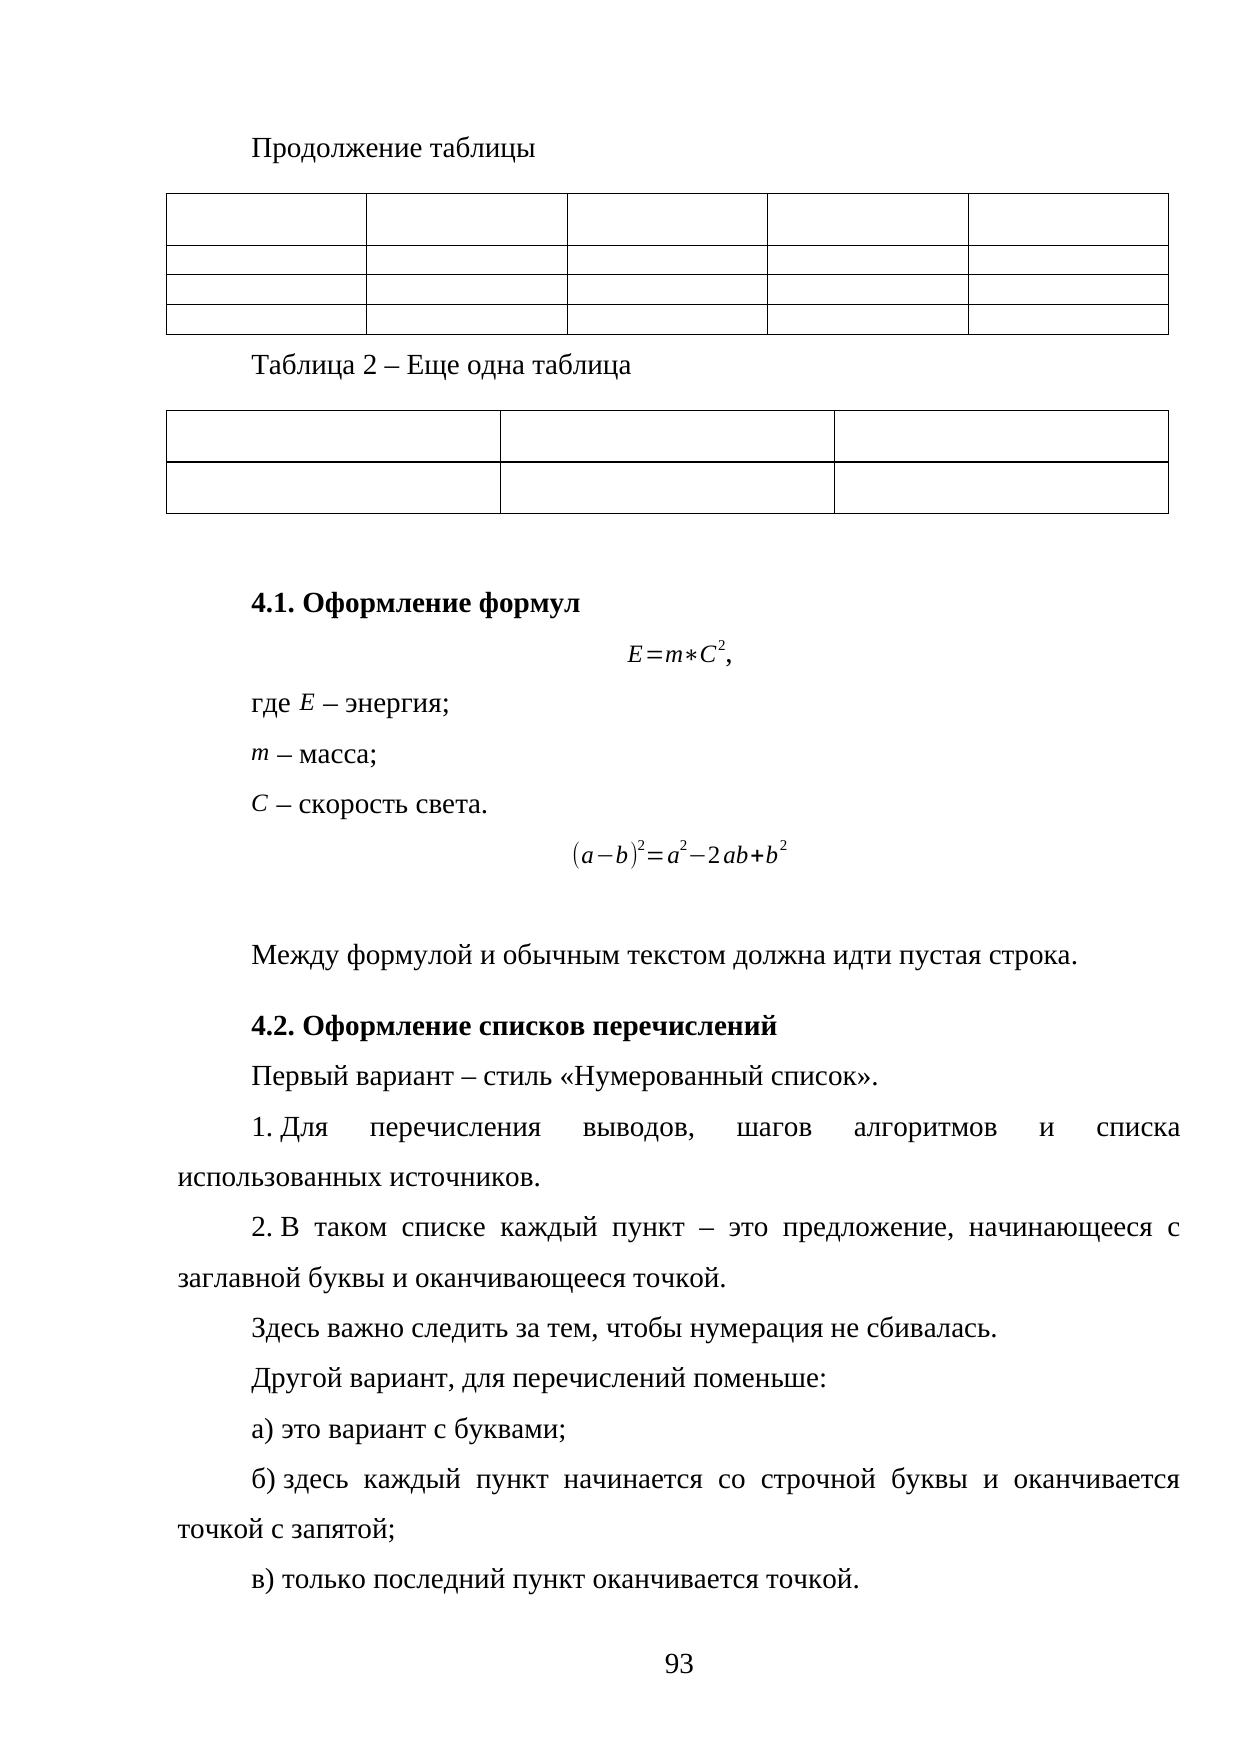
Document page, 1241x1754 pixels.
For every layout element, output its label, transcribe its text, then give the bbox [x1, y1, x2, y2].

table_cell [568, 246, 767, 274]
subtitle Оформление формул [177, 585, 1181, 618]
table_cell [367, 275, 567, 304]
table_cell [367, 305, 567, 334]
text Еще одна таблица [177, 347, 1181, 381]
text Между формулой и обычным текстом должна идти пустая строка. [177, 937, 1181, 971]
table_cell [167, 463, 500, 513]
text Другой вариант, для перечислений поменьше: [177, 1360, 1181, 1394]
subtitle Оформление списков перечислений [177, 1008, 1181, 1042]
table_header [501, 411, 834, 461]
table_header [568, 194, 767, 244]
list это вариант с буквами; [177, 1411, 1181, 1444]
table_cell [501, 463, 834, 513]
table_cell [167, 246, 366, 274]
table_header [768, 194, 968, 244]
list Первый вариант – стиль «Нумерованный список». [251, 1058, 1181, 1092]
list Здесь важно следить за тем, чтобы нумерация не сбивалась. [251, 1310, 1181, 1344]
text – скорость света. [177, 786, 1181, 820]
table_cell [568, 275, 767, 304]
text – масса; [177, 736, 1181, 769]
table_cell [768, 246, 968, 274]
list Для перечисления выводов, шагов алгоритмов и списка использованных источников. [177, 1109, 1181, 1193]
text , [177, 635, 1181, 669]
table_cell [367, 246, 567, 274]
list здесь каждый пункт начинается со строчной буквы и оканчивается точкой с запятой; [177, 1461, 1181, 1545]
table_header [969, 194, 1168, 244]
table_cell [835, 463, 1168, 513]
list только последний пункт оканчивается точкой. [177, 1562, 1181, 1595]
table_cell [568, 305, 767, 334]
table_header [167, 194, 366, 244]
table_cell [167, 275, 366, 304]
table_cell [768, 275, 968, 304]
table_cell [969, 246, 1168, 274]
table_header [835, 411, 1168, 461]
table_header [367, 194, 567, 244]
text где – энергия; [177, 686, 1181, 719]
table_cell [768, 305, 968, 334]
table_header [167, 411, 500, 461]
table_cell [969, 275, 1168, 304]
list В таком списке каждый пункт – это предложение, начинающееся с заглавной буквы и оканчивающееся точкой. [177, 1209, 1181, 1293]
table_cell [167, 305, 366, 334]
table_cell [969, 305, 1168, 334]
